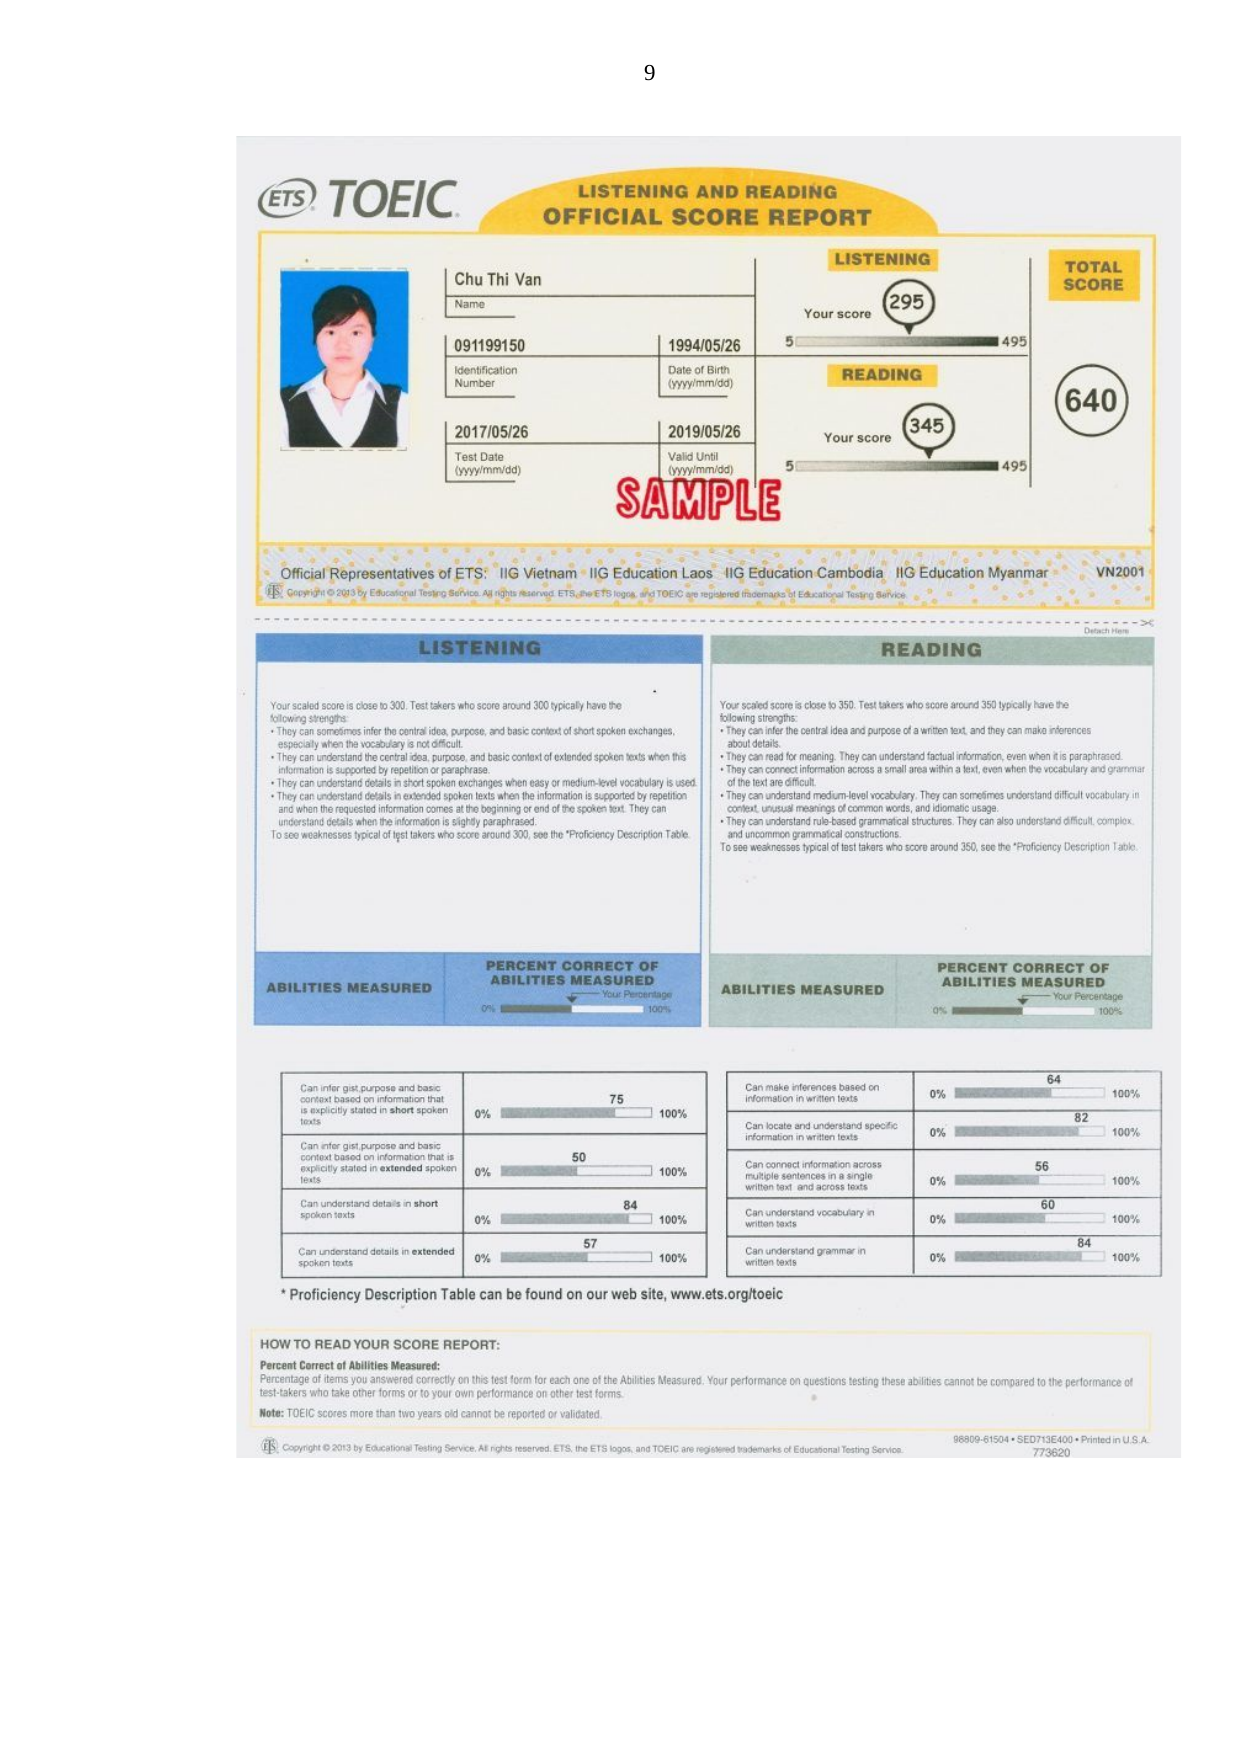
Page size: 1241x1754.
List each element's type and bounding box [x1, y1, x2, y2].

picture [236, 136, 1182, 1458]
